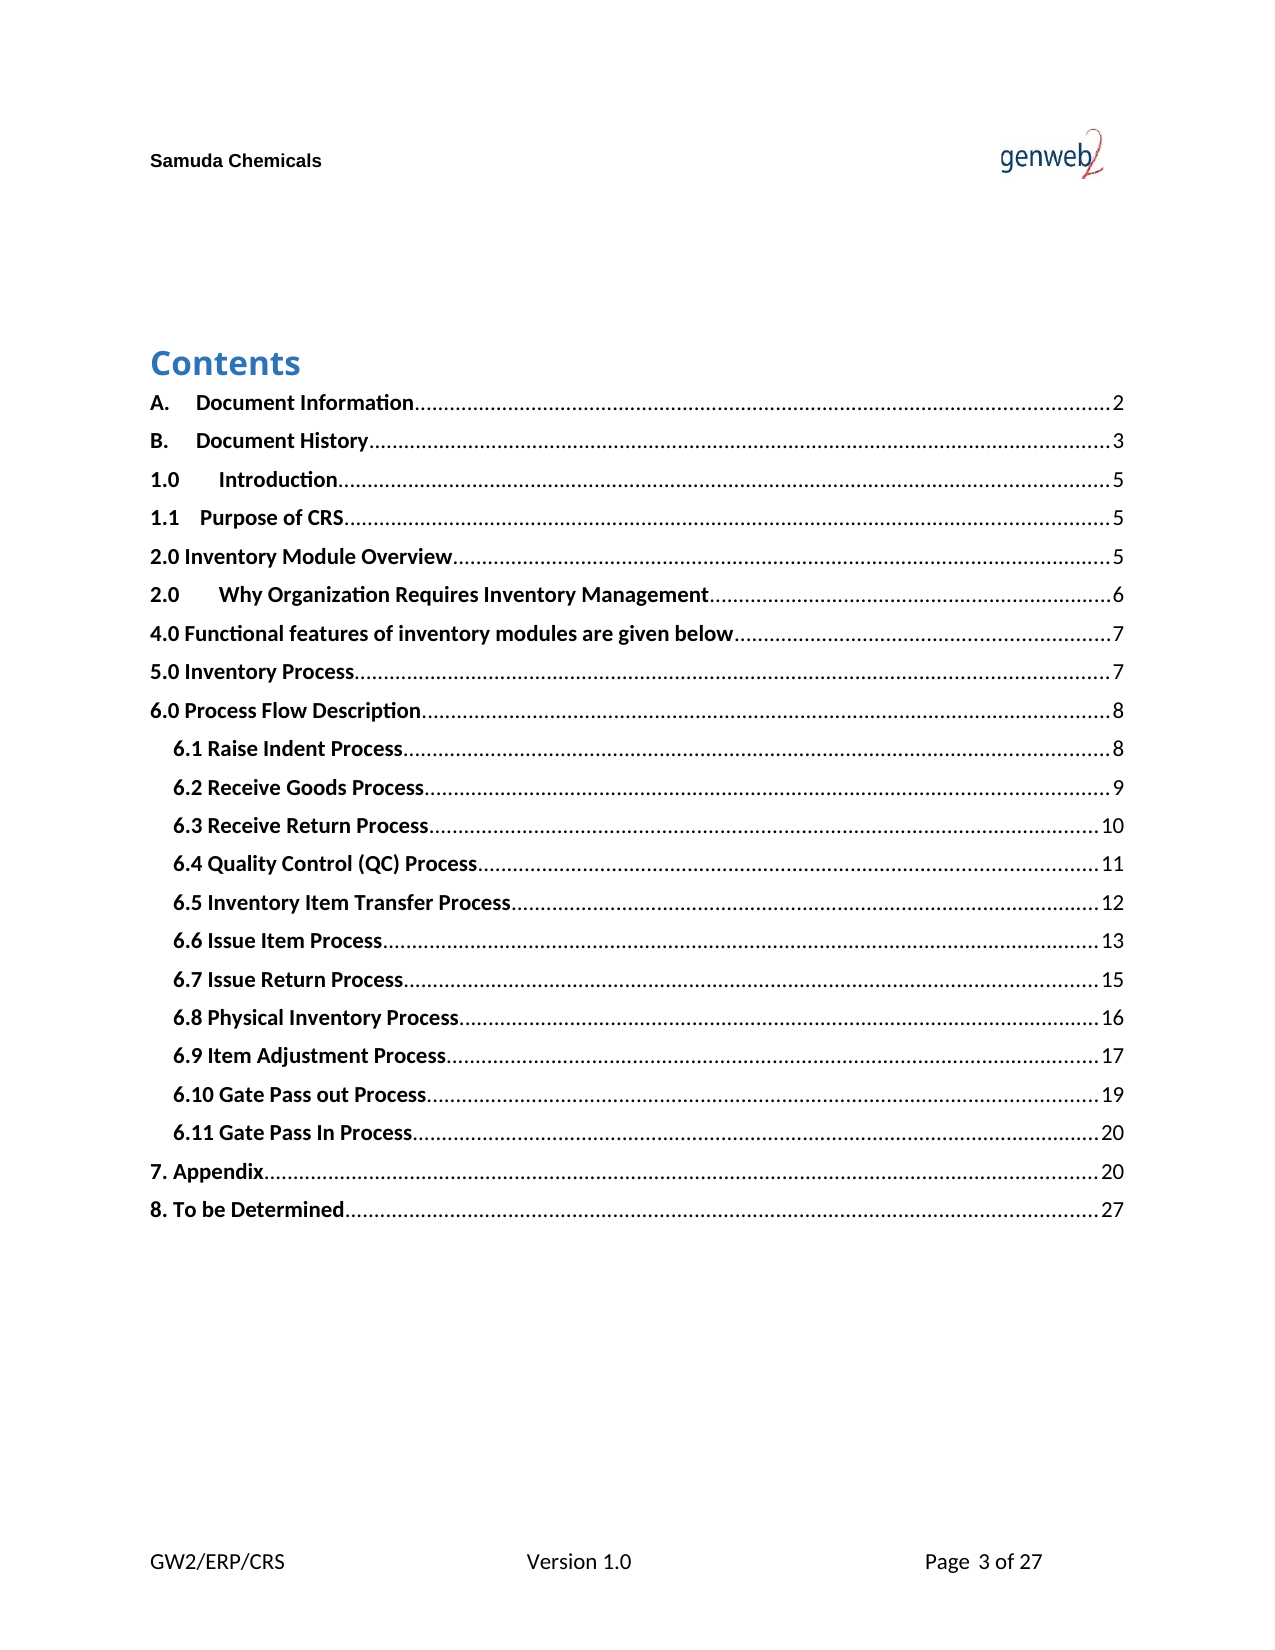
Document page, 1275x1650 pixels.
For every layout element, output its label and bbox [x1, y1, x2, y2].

picture [1000, 128, 1103, 179]
